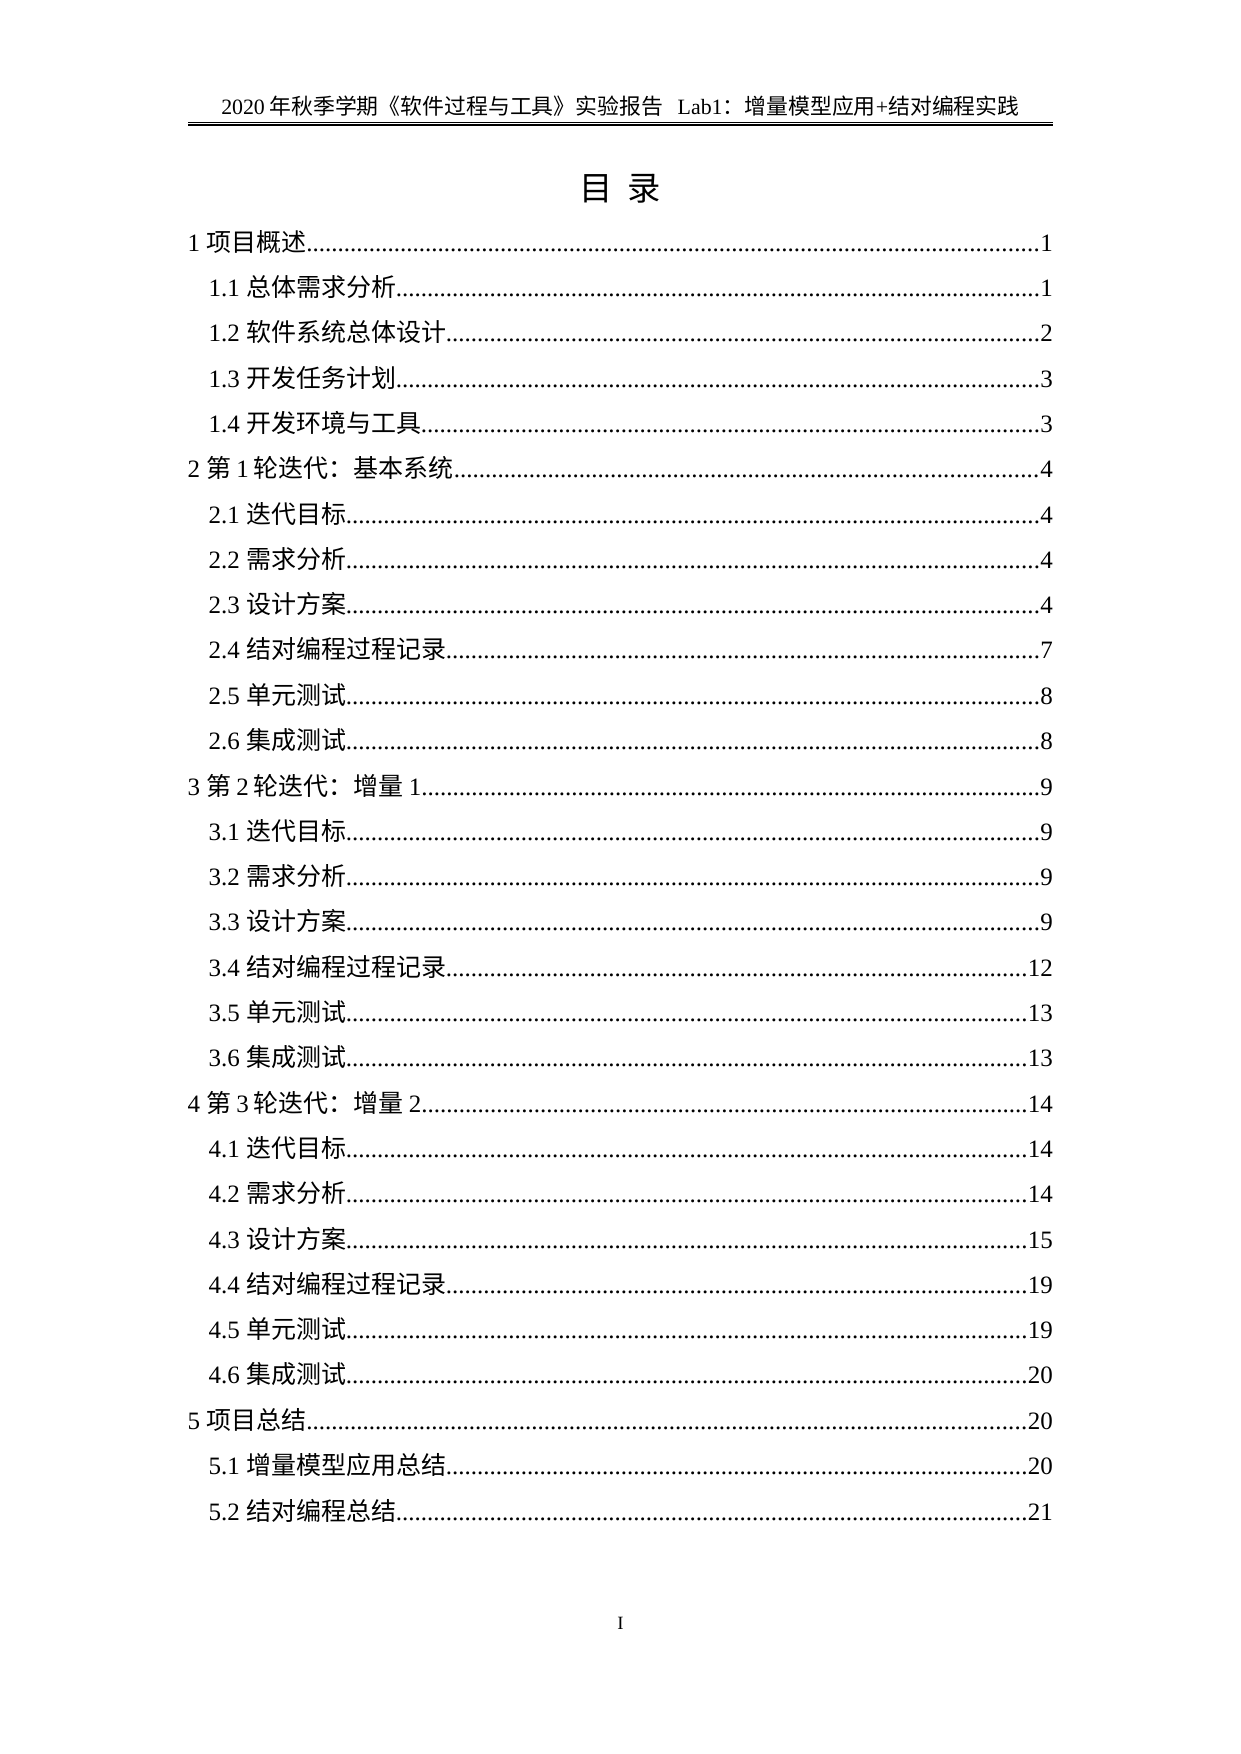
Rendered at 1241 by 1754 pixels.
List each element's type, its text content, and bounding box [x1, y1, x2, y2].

text 3.1 迭代目标 9 [208, 811, 1053, 847]
text 1.4 开发环境与工具 3 [208, 403, 1053, 440]
text 2.6 集成测试 8 [208, 721, 1053, 757]
text 4.6 集成测试 20 [208, 1355, 1053, 1391]
text 3.2 需求分析 9 [208, 857, 1053, 893]
text 5 项目总结 20 [187, 1400, 1053, 1437]
text 目 录 [187, 162, 1053, 210]
text 1.3 开发任务计划 3 [208, 358, 1053, 394]
text 4.3 设计方案 15 [208, 1219, 1053, 1255]
text 2 第1轮迭代：基本系统 4 [187, 449, 1053, 485]
text 4.5 单元测试 19 [208, 1310, 1053, 1346]
text 3.5 单元测试 13 [208, 992, 1053, 1029]
text 3 第2轮迭代：增量1 9 [187, 766, 1053, 802]
text 5.1 增量模型应用总结 20 [208, 1446, 1053, 1482]
text 4 第3轮迭代：增量2 14 [187, 1083, 1053, 1119]
text 2.2 需求分析 4 [208, 539, 1053, 576]
text 2.3 设计方案 4 [208, 585, 1053, 621]
text 3.4 结对编程过程记录 12 [208, 947, 1053, 983]
text 1 项目概述 1 [187, 222, 1053, 258]
text 2.5 单元测试 8 [208, 675, 1053, 712]
text 5.2 结对编程总结 21 [208, 1491, 1053, 1527]
text 4.4 结对编程过程记录 19 [208, 1264, 1053, 1301]
text 3.6 集成测试 13 [208, 1038, 1053, 1074]
text 4.2 需求分析 14 [208, 1174, 1053, 1210]
text 3.3 设计方案 9 [208, 902, 1053, 938]
text 2.4 结对编程过程记录 7 [208, 630, 1053, 666]
text 1.2 软件系统总体设计 2 [208, 313, 1053, 349]
text 2.1 迭代目标 4 [208, 494, 1053, 530]
text 4.1 迭代目标 14 [208, 1128, 1053, 1165]
text 1.1 总体需求分析 1 [208, 267, 1053, 304]
